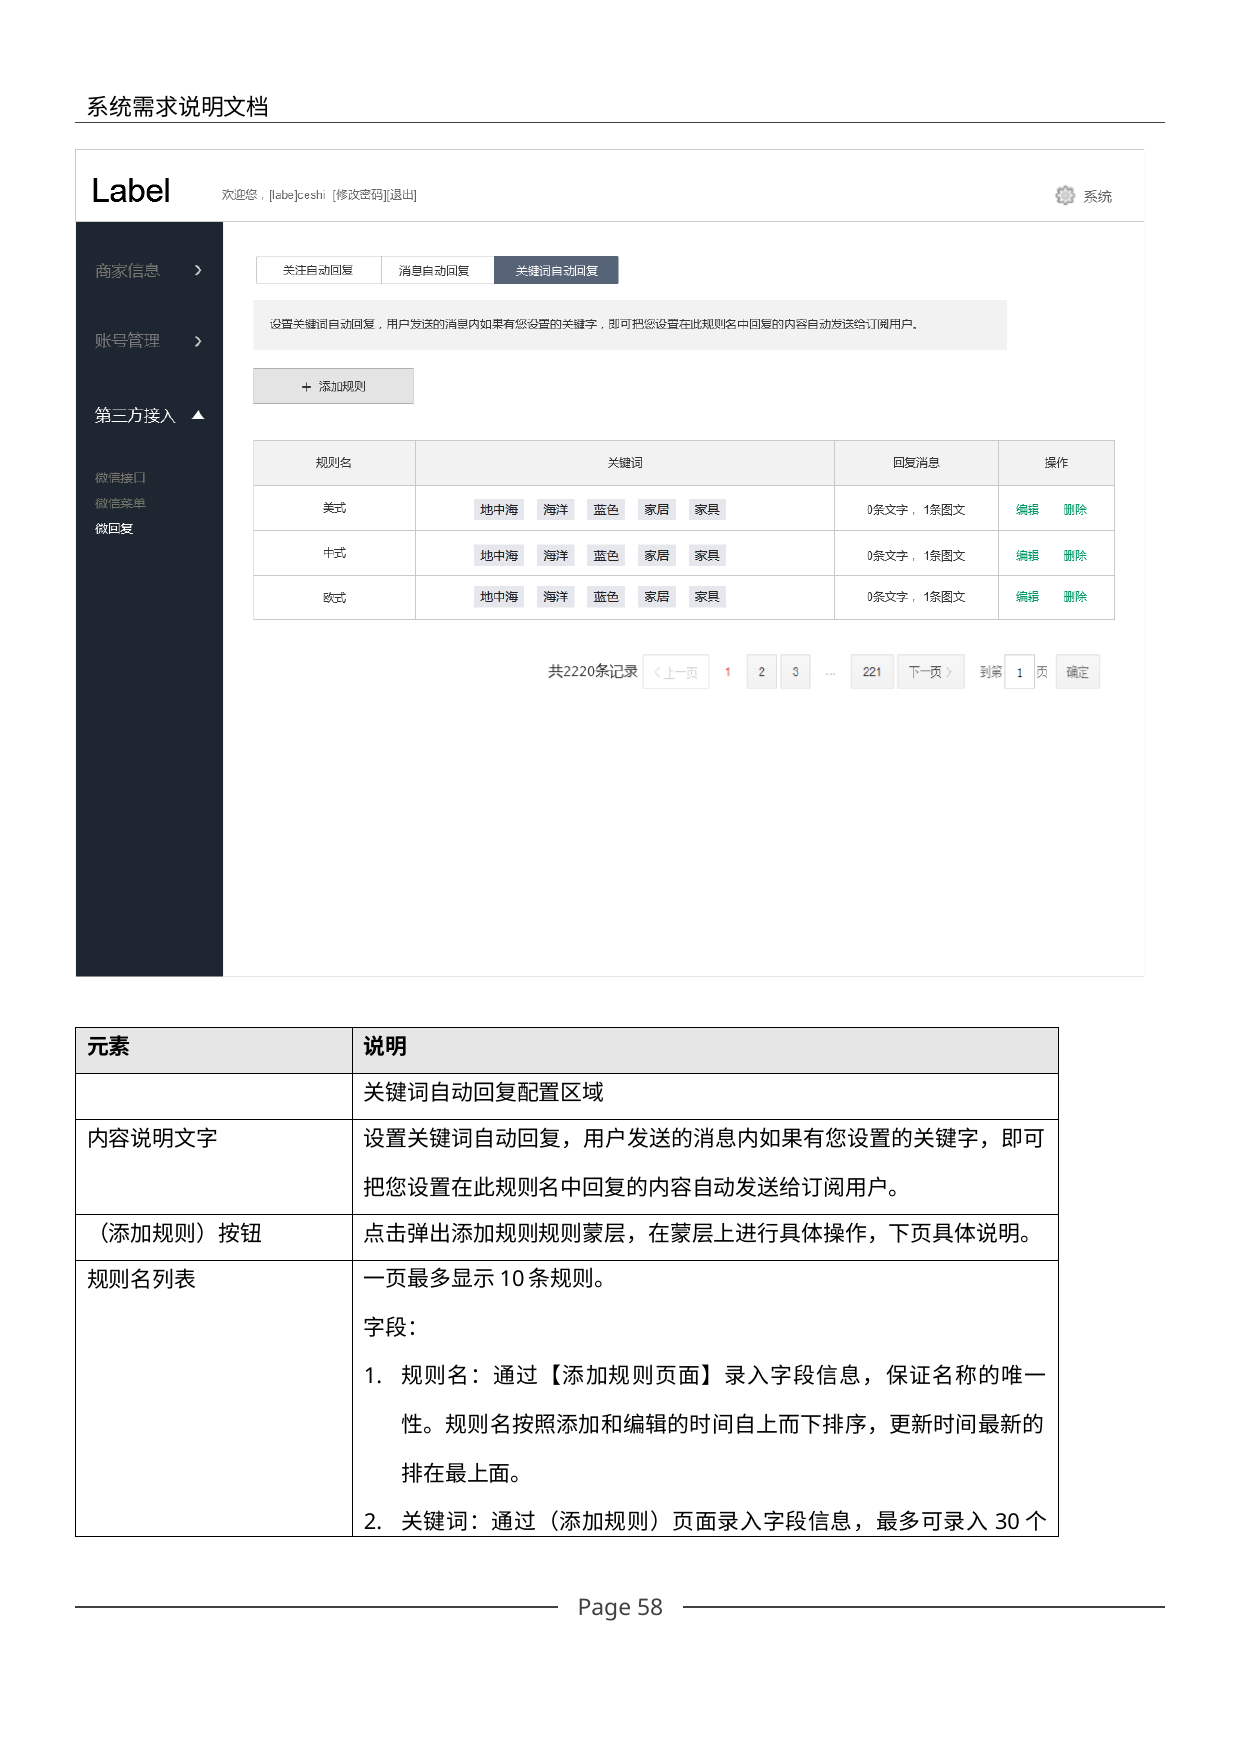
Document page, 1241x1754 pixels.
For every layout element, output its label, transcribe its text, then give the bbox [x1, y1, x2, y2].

table_header 元素 [76, 1028, 352, 1073]
table_cell 点击弹出添加规则规则蒙层，在蒙层上进行具体操作，下页具体说明。 [353, 1215, 1058, 1260]
picture [75, 149, 1145, 977]
table_cell [76, 1074, 352, 1119]
table_cell 关键词自动回复配置区域 [353, 1074, 1058, 1119]
table_cell 规则名列表 [76, 1261, 352, 1536]
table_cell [353, 1261, 1058, 1536]
table_cell （添加规则）按钮 [76, 1215, 352, 1260]
table_cell 设置关键词自动回复，用户发送的消息内如果有您设置的关键字，即可把您设置在此规则名中回复的内容自动发送给订阅用户。 [353, 1120, 1058, 1214]
table_cell 内容说明文字 [76, 1120, 352, 1214]
table_header 说明 [353, 1028, 1058, 1073]
